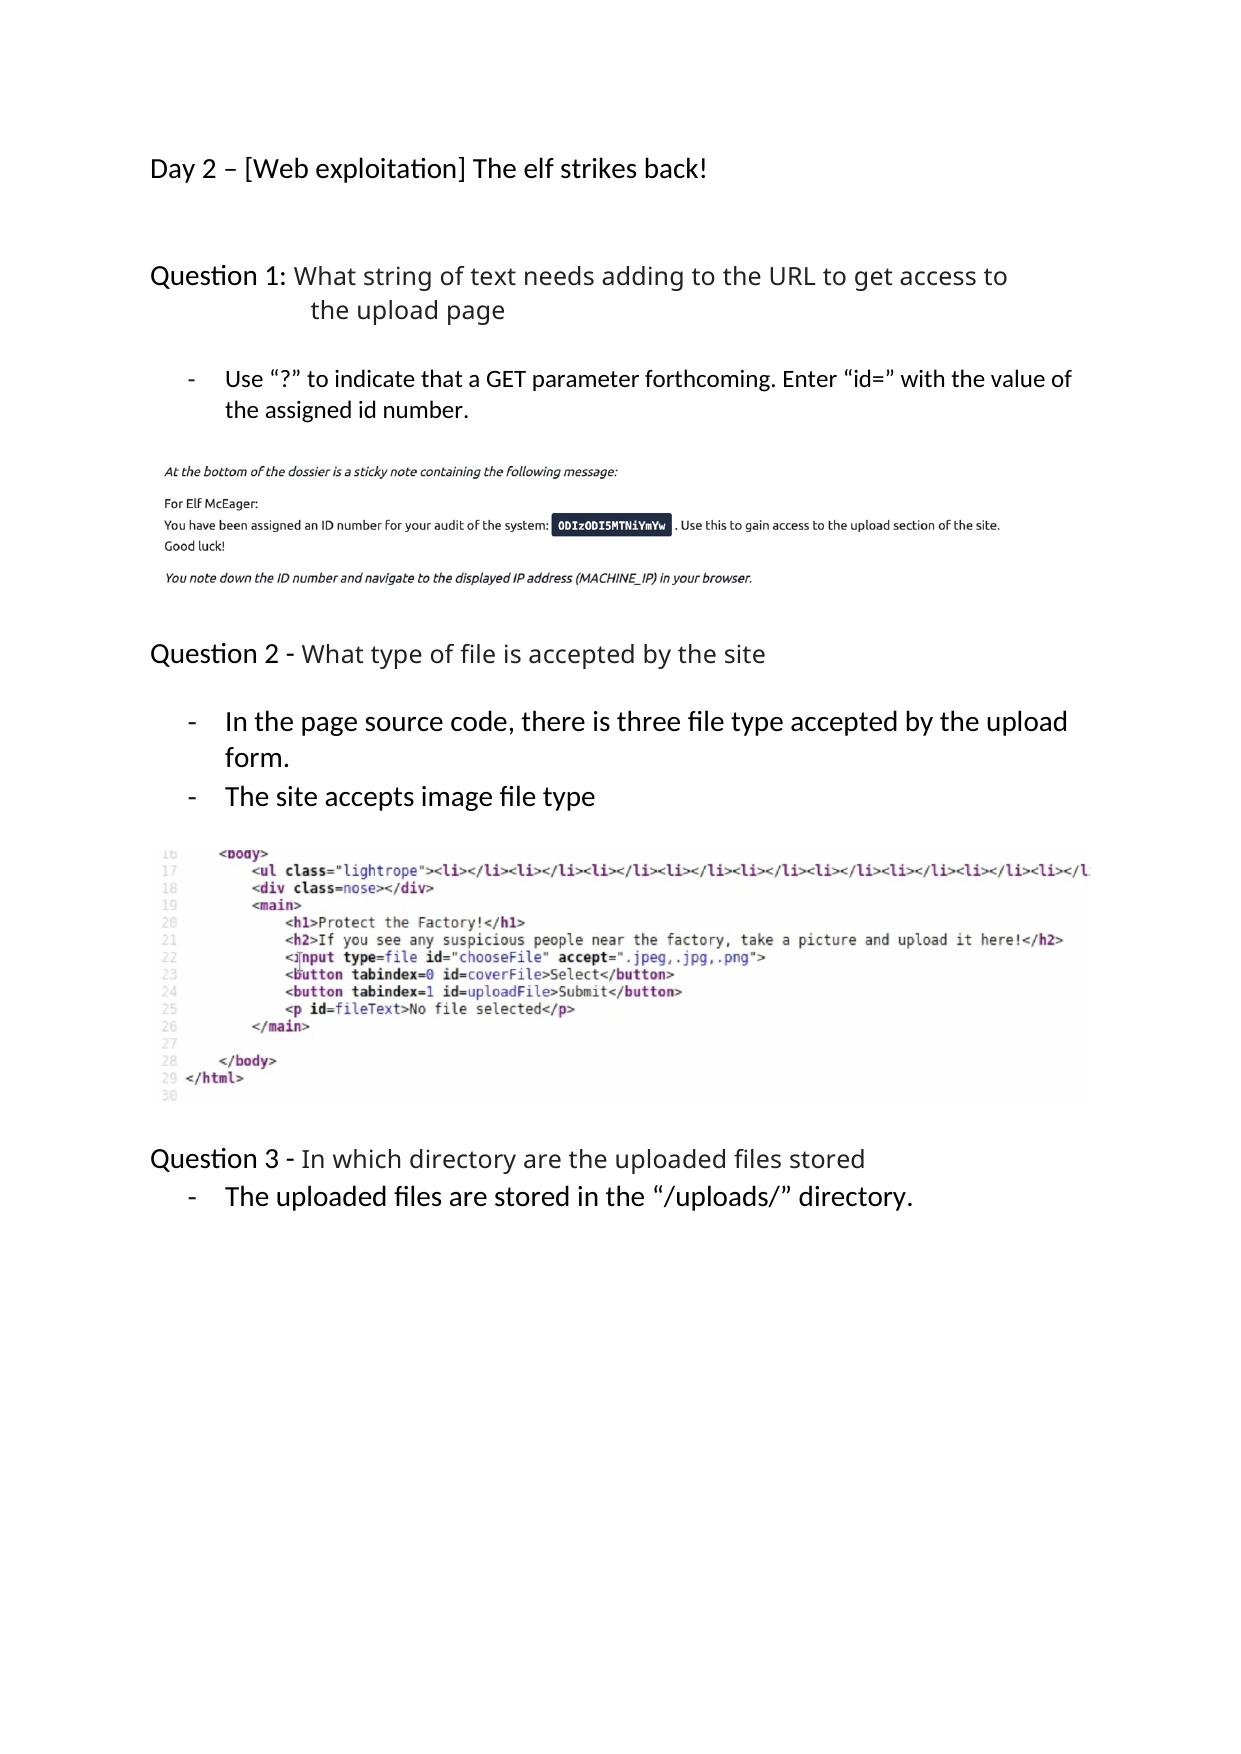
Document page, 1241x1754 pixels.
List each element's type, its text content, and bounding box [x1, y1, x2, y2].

text the upload page [150, 292, 1090, 327]
text Question 1: What string of text needs adding to the URL to get access to [150, 257, 1090, 292]
list The site accepts image file type [187, 775, 1090, 815]
list The uploaded files are stored in the “/uploads/” directory. [187, 1175, 1090, 1215]
picture [150, 455, 1091, 600]
text Question 3 - In which directory are the uploaded files stored [150, 1140, 1090, 1175]
list In the page source code, there is three file type accepted by the upload form. [187, 700, 1090, 775]
text Question 2 - What type of file is accepted by the site [150, 635, 1090, 671]
list Use “?” to indicate that a GET parameter forthcoming. Enter “id=” with the value of the assigned id number. [187, 361, 1090, 425]
text Day 2 – [Web exploitation] The elf strikes back! [150, 150, 1090, 186]
picture [150, 850, 1091, 1105]
